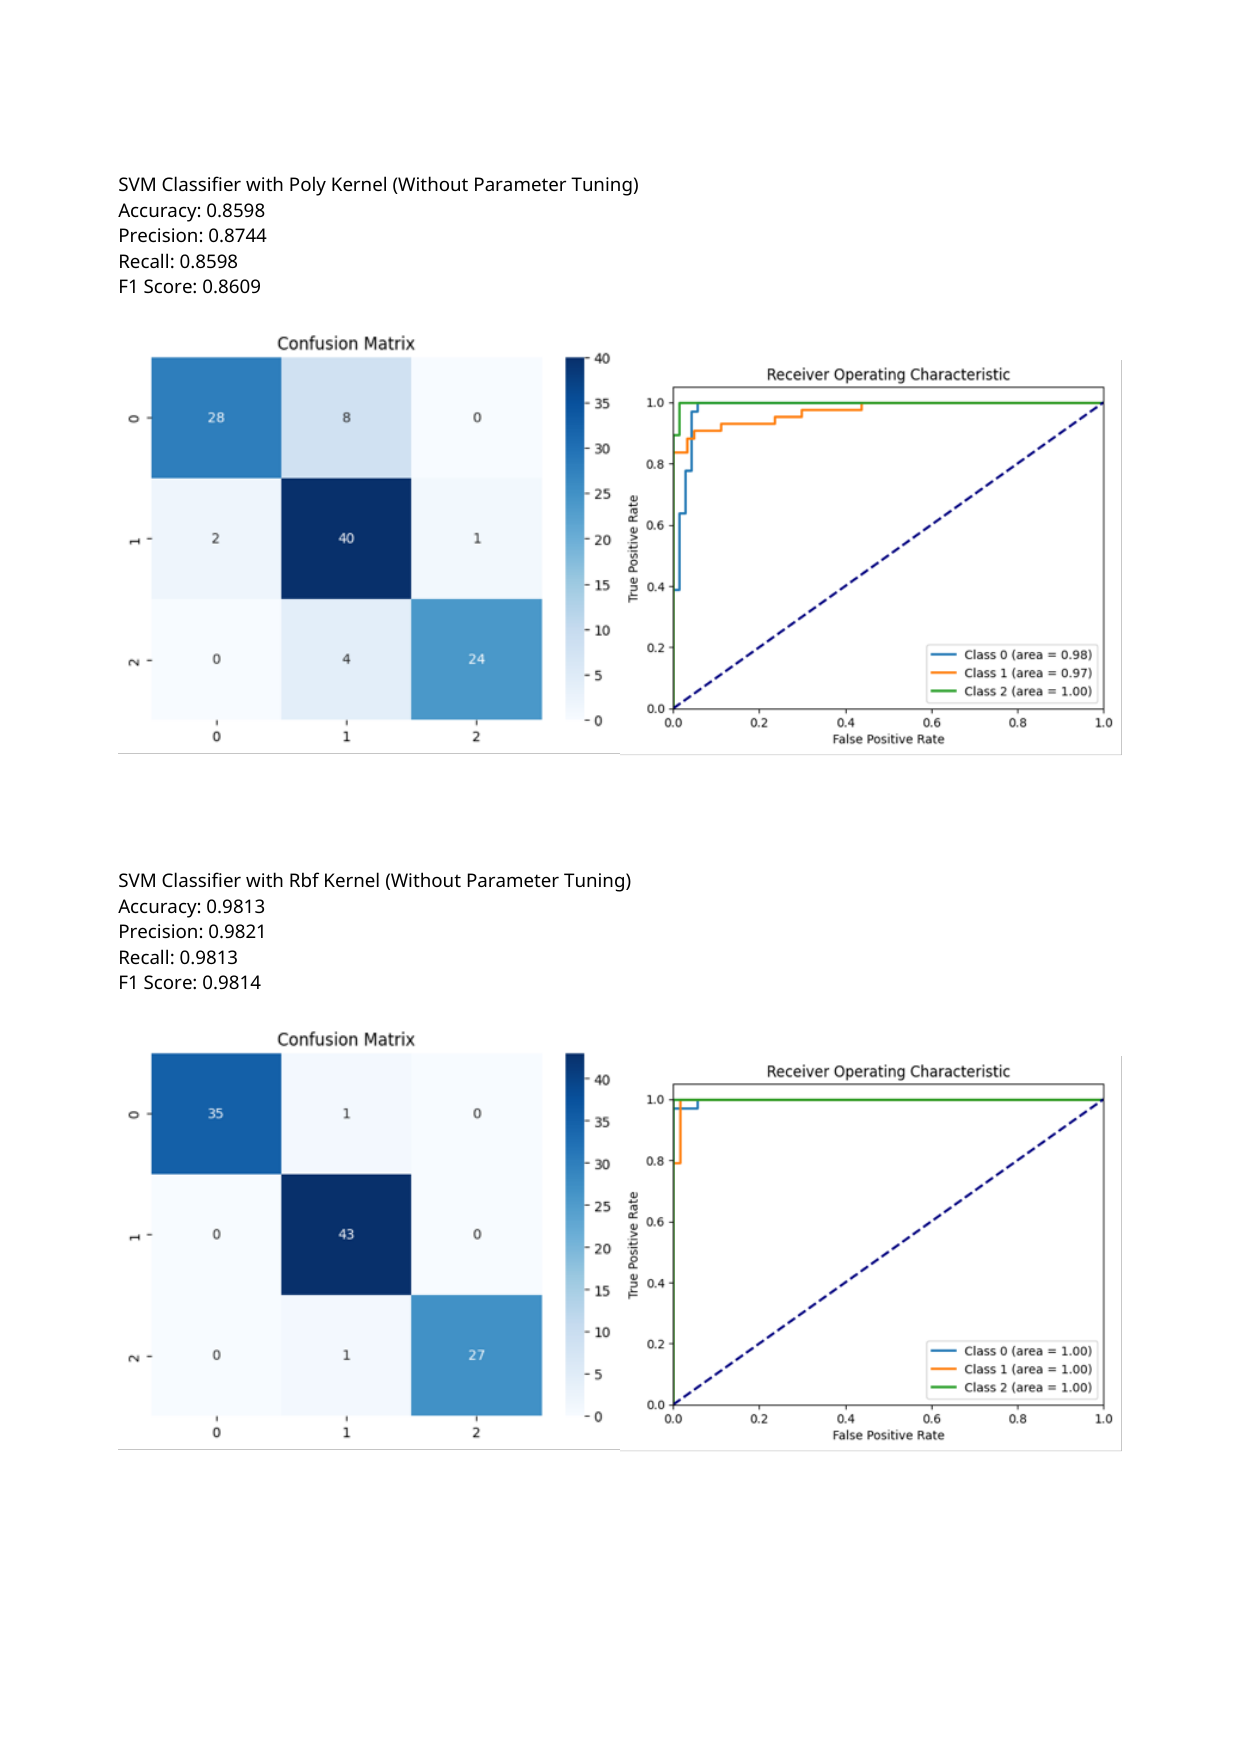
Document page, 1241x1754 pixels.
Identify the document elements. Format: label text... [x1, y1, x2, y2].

text SVM Classifier with Poly Kernel (Without Parameter Tuning) Accuracy: 0.8598 Precision: 0.8744 Recall: 0.8598 F1 Score: 0.8609 [118, 171, 1122, 299]
text SVM Classifier with Rbf Kernel (Without Parameter Tuning) Accuracy: 0.9813 Precision: 0.9821 Recall: 0.9813 F1 Score: 0.9814 [118, 842, 1122, 995]
picture [118, 326, 1123, 767]
picture [118, 1022, 1123, 1463]
